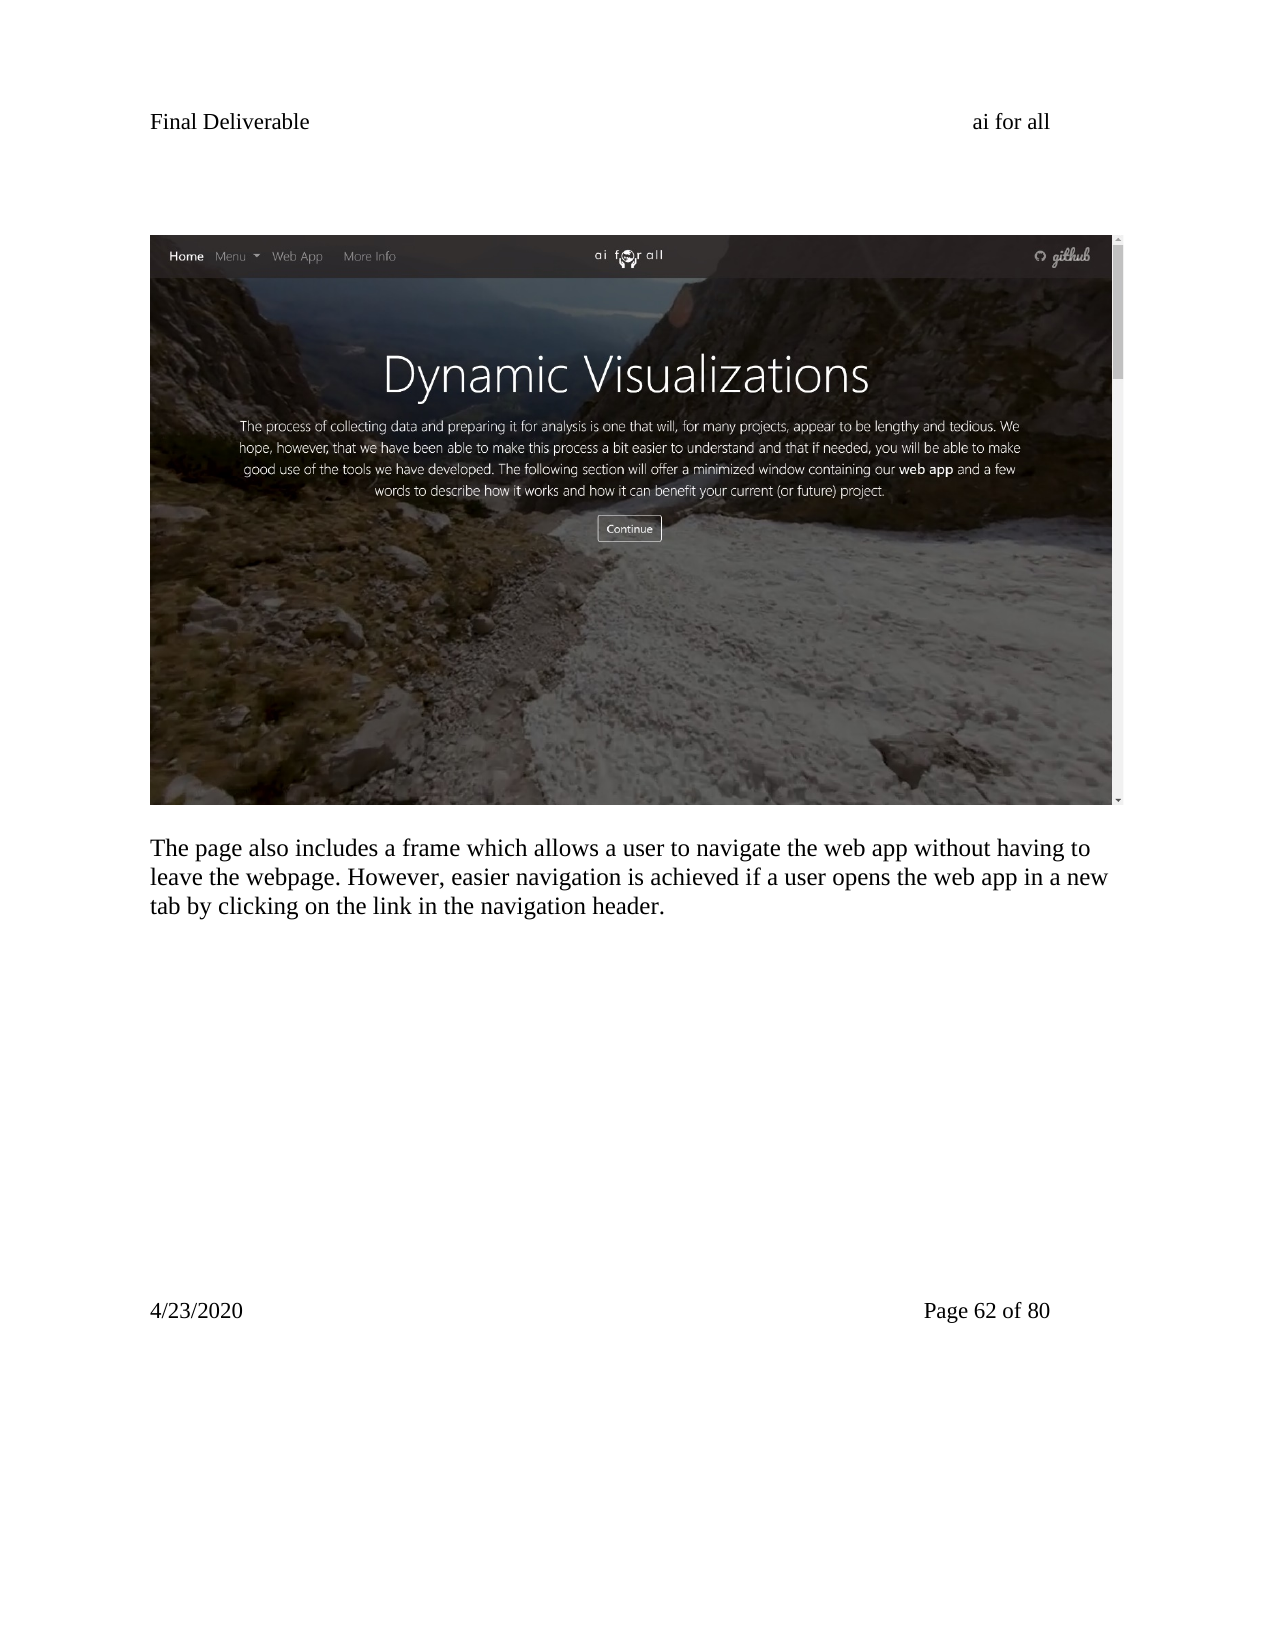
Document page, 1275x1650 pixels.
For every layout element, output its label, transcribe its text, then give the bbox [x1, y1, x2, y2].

text The page also includes a frame which allows a user to navigate the web app without having to leave the webpage. However, easier navigation is achieved if a user opens the web app in a new tab by clicking on the link in the navigation header. [150, 833, 1125, 919]
picture [150, 235, 1124, 805]
